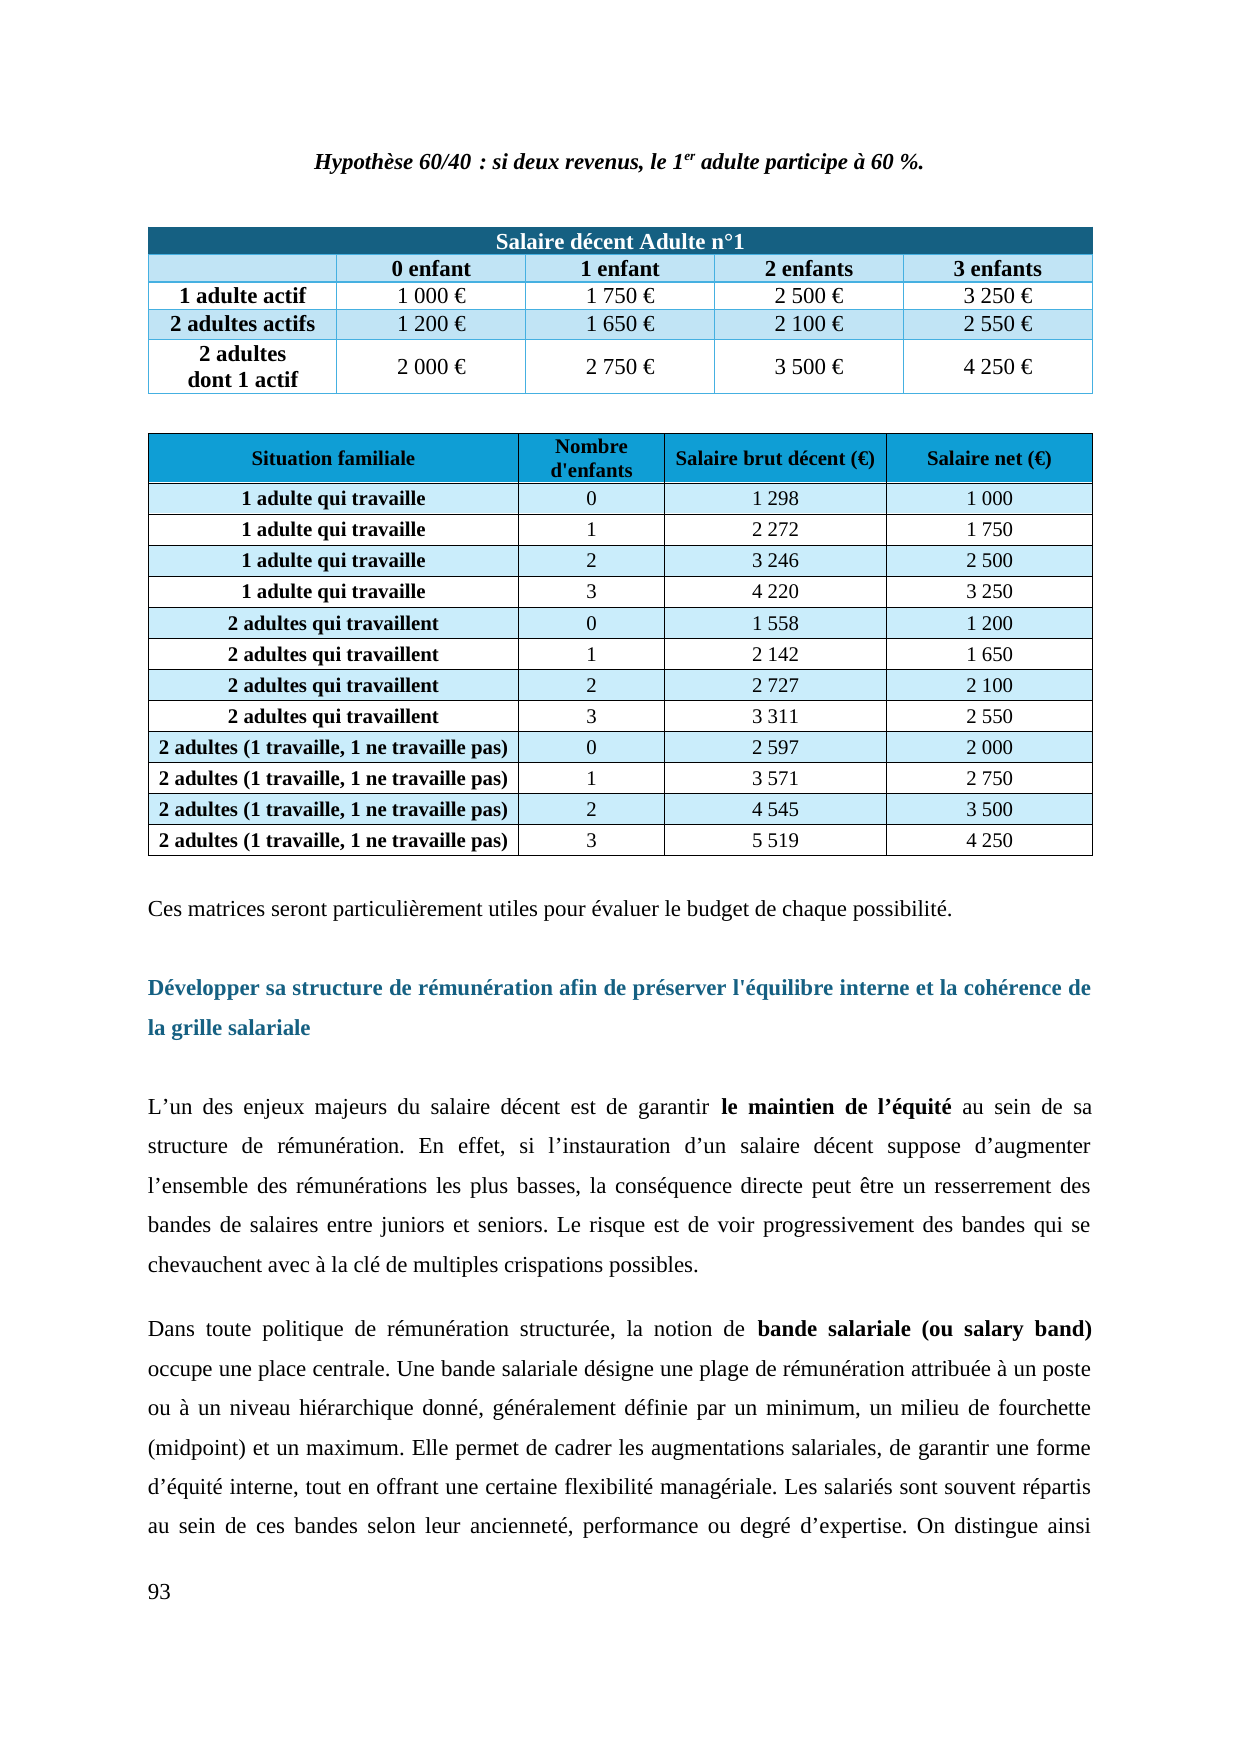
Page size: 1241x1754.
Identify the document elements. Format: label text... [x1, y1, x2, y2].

table_header Nombre d'enfants [519, 434, 664, 482]
table_cell 3 250 [887, 577, 1092, 607]
table_cell 1 558 [665, 608, 886, 638]
table_cell 1 adulte qui travaille [149, 484, 518, 513]
table_cell 1 adulte actif [149, 283, 336, 309]
table_cell 1 200 € [337, 310, 525, 339]
table_cell 4 220 [665, 577, 886, 607]
table_cell 1 [519, 515, 664, 544]
table_cell 3 250 € [904, 283, 1092, 309]
table_cell 1 650 [887, 639, 1092, 669]
table_cell 3 [519, 577, 664, 607]
table_cell 4 250 [887, 825, 1092, 855]
table_cell 2 adultes (1 travaille, 1 ne travaille pas) [149, 732, 518, 762]
table_cell 2 adultes (1 travaille, 1 ne travaille pas) [149, 825, 518, 855]
table_cell 3 500 [887, 794, 1092, 824]
table_cell 2 750 [887, 763, 1092, 793]
table_cell 2 272 [665, 515, 886, 544]
table_cell 3 311 [665, 701, 886, 731]
table_cell 2 550 € [904, 310, 1092, 339]
table_cell 2 100 € [715, 310, 903, 339]
table_cell 0 [519, 732, 664, 762]
table_cell 1 [519, 639, 664, 669]
table_cell 3 571 [665, 763, 886, 793]
table_cell 5 519 [665, 825, 886, 855]
table_cell 2 adultes qui travaillent [149, 639, 518, 669]
table_cell 2 142 [665, 639, 886, 669]
table_cell 1 adulte qui travaille [149, 515, 518, 544]
subtitle Développer sa structure de rémunération afin de préserver l'équilibre interne et la cohérence de la grille salariale [148, 974, 1092, 1040]
table_cell 2 adultes qui travaillent [149, 670, 518, 700]
table_cell 1 298 [665, 484, 886, 513]
table_cell 1 750 € [526, 283, 714, 309]
table_cell 2 597 [665, 732, 886, 762]
table_cell 1 adulte qui travaille [149, 577, 518, 607]
table_cell 1 750 [887, 515, 1092, 544]
table_cell 3 [519, 701, 664, 731]
table_cell 1 200 [887, 608, 1092, 638]
table_cell 1 000 [887, 484, 1092, 513]
table_cell 3 enfants [904, 255, 1092, 281]
table_cell 2 adultes qui travaillent [149, 608, 518, 638]
table_header Situation familiale [149, 434, 518, 482]
table_cell 2 000 [887, 732, 1092, 762]
table_cell 2 500 [887, 546, 1092, 576]
table_cell 4 250 € [904, 340, 1092, 393]
table_cell 2 adultes dont 1 actif [149, 340, 336, 393]
table_cell 2 727 [665, 670, 886, 700]
table_cell 2 adultes (1 travaille, 1 ne travaille pas) [149, 794, 518, 824]
table_cell 2 550 [887, 701, 1092, 731]
table_cell 3 500 € [715, 340, 903, 393]
table_cell 1 650 € [526, 310, 714, 339]
table_cell 0 [519, 484, 664, 513]
table_cell 2 [519, 794, 664, 824]
table_cell 3 246 [665, 546, 886, 576]
table_header Salaire brut décent (€) [665, 434, 886, 482]
table_header Salaire net (€) [887, 434, 1092, 482]
table_cell 1 enfant [526, 255, 714, 281]
text L’un des enjeux majeurs du salaire décent est de garantir le maintien de l’équité au sein de sa structure de rémunération. En effet, si l’instauration d’un salaire décent suppose d’augmenter l’ensemble des rémunérations les plus basses, la conséquence directe peut être un resserrement des bandes de salaires entre juniors et seniors. Le risque est de voir progressivement des bandes qui se chevauchent avec à la clé de multiples crispations possibles. [148, 1093, 1092, 1277]
table_cell 4 545 [665, 794, 886, 824]
table_cell 1 [519, 763, 664, 793]
table_cell 2 100 [887, 670, 1092, 700]
table_cell 2 adultes qui travaillent [149, 701, 518, 731]
table_cell 0 [519, 608, 664, 638]
table_cell 2 adultes actifs [149, 310, 336, 339]
table_cell 2 adultes (1 travaille, 1 ne travaille pas) [149, 763, 518, 793]
table_cell [149, 255, 336, 281]
table_cell 1 000 € [337, 283, 525, 309]
table_cell 0 enfant [337, 255, 525, 281]
text Ces matrices seront particulièrement utiles pour évaluer le budget de chaque possibilité. [148, 895, 1092, 922]
table_header Salaire décent Adulte n°1 [149, 228, 1092, 254]
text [148, 1315, 1092, 1539]
table_cell 1 adulte qui travaille [149, 546, 518, 576]
table_cell 2 enfants [715, 255, 903, 281]
table_cell 3 [519, 825, 664, 855]
table_cell 2 [519, 670, 664, 700]
table_cell 2 500 € [715, 283, 903, 309]
table_cell 2 000 € [337, 340, 525, 393]
table_cell 2 750 € [526, 340, 714, 393]
text Hypothèse 60/40 : si deux revenus, le 1er adulte participe à 60 %. [148, 148, 1092, 174]
table_cell 2 [519, 546, 664, 576]
